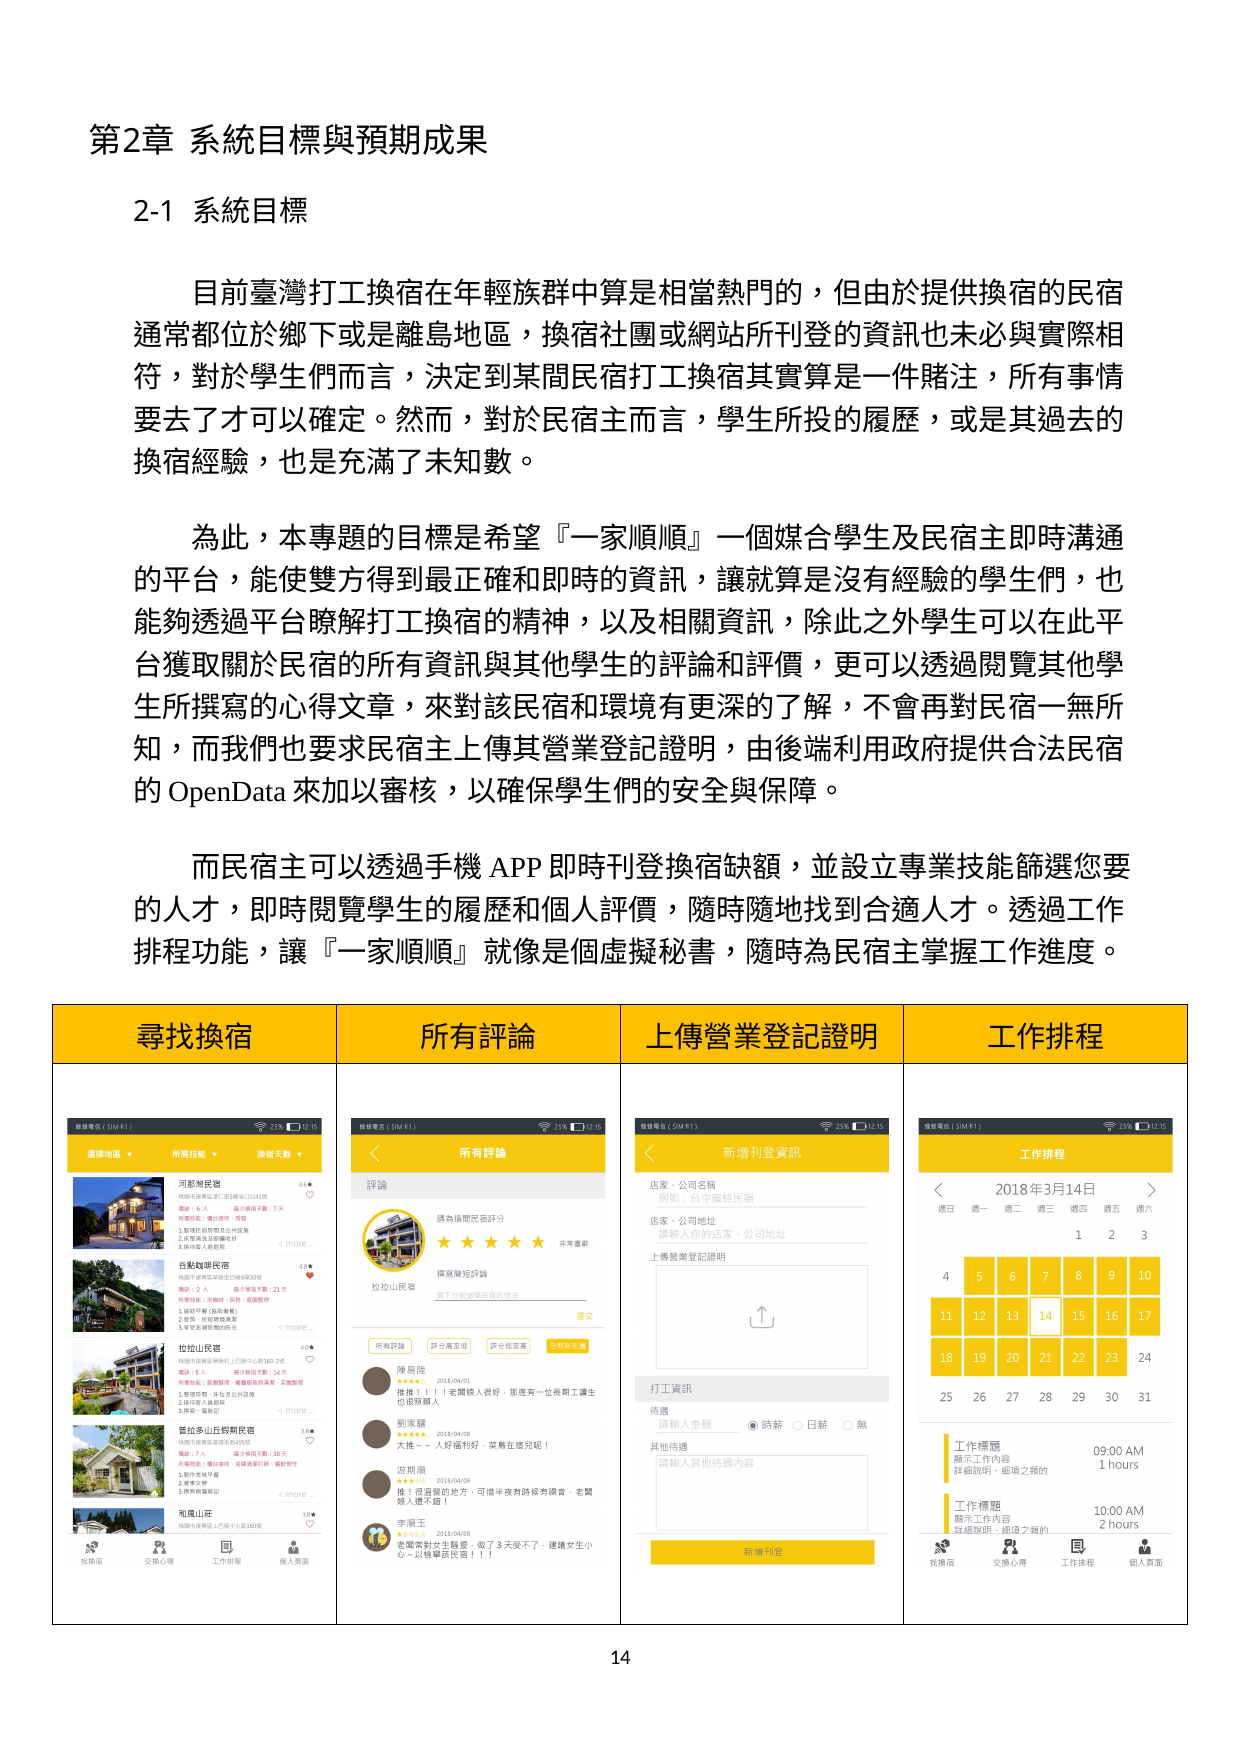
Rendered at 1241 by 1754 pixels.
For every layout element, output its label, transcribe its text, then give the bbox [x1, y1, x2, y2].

table_header 尋找換宿 [53, 1005, 336, 1063]
picture [918, 1118, 1173, 1571]
table_header 上傳營業登記證明 [621, 1005, 903, 1063]
table_header 所有評論 [337, 1005, 620, 1063]
table_cell [337, 1064, 620, 1624]
text 為此，本專題的目標是希望『一家順順』一個媒合學生及民宿主即時溝通的平台，能使雙方得到最正確和即時的資訊，讓就算是沒有經驗的學生們，也能夠透過平台瞭解打工換宿的精神，以及相關資訊，除此之外學生可以在此平台獲取關於民宿的所有資訊與其他學生的評論和評價，更可以透過閱覽其他學生所撰寫的心得文章，來對該民宿和環境有更深的了解，不會再對民宿一無所知，而我們也要求民宿主上傳其營業登記證明，由後端利用政府提供合法民宿的OpenData來加以審核，以確保學生們的安全與保障。 [133, 514, 1152, 810]
table_cell [53, 1064, 336, 1624]
table_cell [621, 1064, 903, 1624]
picture [634, 1118, 889, 1571]
text 而民宿主可以透過手機APP即時刊登換宿缺額，並設立專業技能篩選您要的人才，即時閱覽學生的履歷和個人評價，隨時隨地找到合適人才。透過工作排程功能，讓『一家順順』就像是個虛擬秘書，隨時為民宿主掌握工作進度。 [133, 844, 1152, 971]
text 目前臺灣打工換宿在年輕族群中算是相當熱門的，但由於提供換宿的民宿通常都位於鄉下或是離島地區，換宿社團或網站所刊登的資訊也未必與實際相符，對於學生們而言，決定到某間民宿打工換宿其實算是一件賭注，所有事情要去了才可以確定。然而，對於民宿主而言，學生所投的履歷，或是其過去的換宿經驗，也是充滿了未知數。 [133, 269, 1152, 481]
picture [351, 1118, 606, 1571]
list 系統目標與預期成果 [89, 114, 1152, 162]
table_cell [904, 1064, 1187, 1624]
text 系統目標 [133, 187, 1152, 229]
picture [67, 1118, 322, 1571]
table_header 工作排程 [904, 1005, 1187, 1063]
